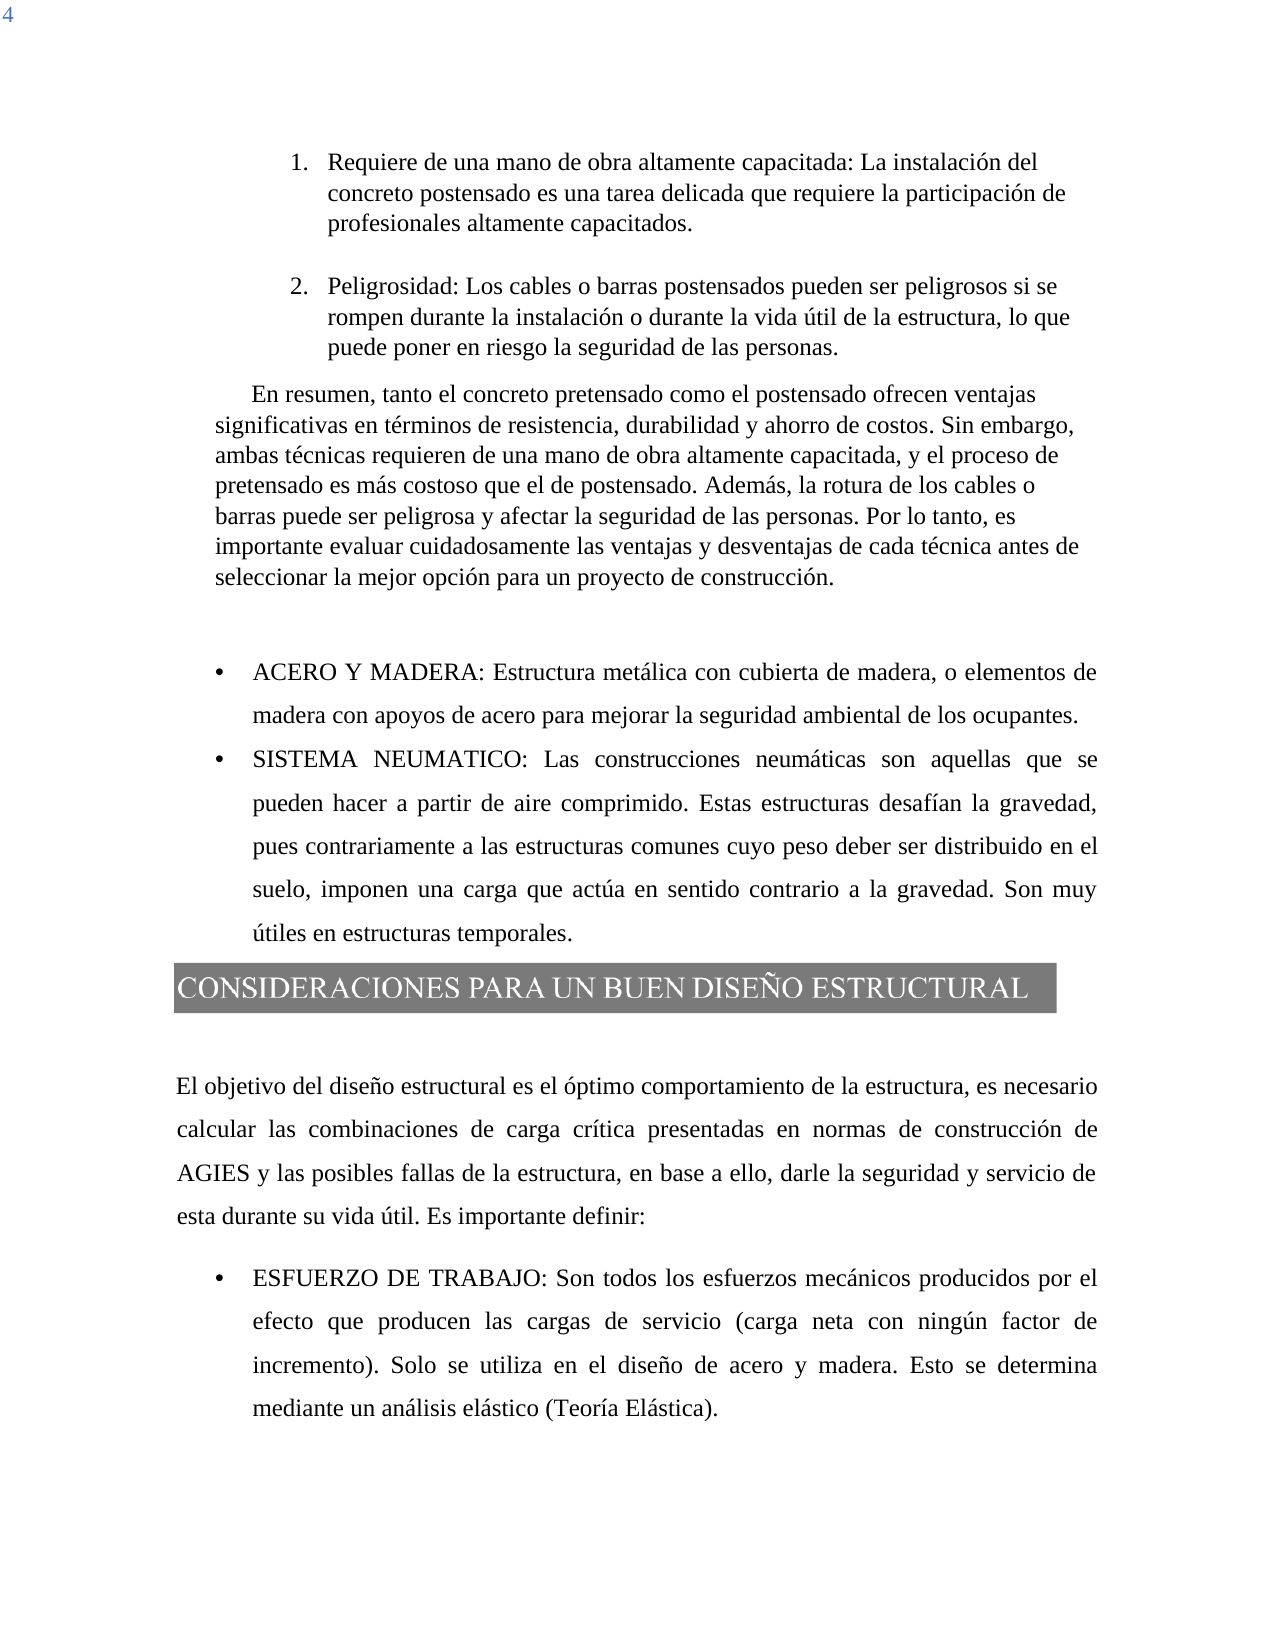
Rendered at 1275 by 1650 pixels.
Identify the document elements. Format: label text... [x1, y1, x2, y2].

picture [178, 977, 685, 998]
text El objetivo del diseño estructural es el óptimo comportamiento de la estructura, es necesario calcular las combinaciones de carga crítica presentadas en normas de construcción de AGIES y las posibles fallas de la estructura, en base a ello, darle la seguridad y servicio de esta durante su vida útil. Es importante definir: [176, 1071, 1098, 1230]
list SISTEMA NEUMATICO: Las construcciones neumáticas son aquellas que se pueden hacer a partir de aire comprimido. Estas estructuras desafían la gravedad, pues contrariamente a las estructuras comunes cuyo peso deber ser distribuido en el suelo, imponen una carga que actúa en sentido contrario a la gravedad. Son muy útiles en estructuras temporales. [215, 744, 1098, 947]
list Peligrosidad: Los cables o barras postensados pueden ser peligrosos si se rompen durante la instalación o durante la vida útil de la estructura, lo que puede poner en riesgo la seguridad de las personas. [290, 271, 1070, 361]
list ACERO Y MADERA: Estructura metálica con cubierta de madera, o elementos de madera con apoyos de acero para mejorar la seguridad ambiental de los ocupantes. [215, 657, 1098, 729]
text En resumen, tanto el concreto pretensado como el postensado ofrecen ventajas significativas en términos de resistencia, durabilidad y ahorro de costos. Sin embargo, ambas técnicas requieren de una mano de obra altamente capacitada, y el proceso de pretensado es más costoso que el de postensado. Además, la rotura de los cables o barras puede ser peligrosa y afectar la seguridad de las personas. Por lo tanto, es importante evaluar cuidadosamente las ventajas y desventajas de cada técnica antes de seleccionar la mejor opción para un proyecto de construcción. [215, 379, 1086, 591]
list ESFUERZO DE TRABAJO: Son todos los esfuerzos mecánicos producidos por el efecto que producen las cargas de servicio (carga neta con ningún factor de incremento). Solo se utiliza en el diseño de acero y madera. Esto se determina mediante un análisis elástico (Teoría Elástica). [215, 1263, 1098, 1422]
picture [692, 972, 1028, 998]
list Requiere de una mano de obra altamente capacitada: La instalación del concreto postensado es una tarea delicada que requiere la participación de profesionales altamente capacitados. [290, 147, 1066, 237]
